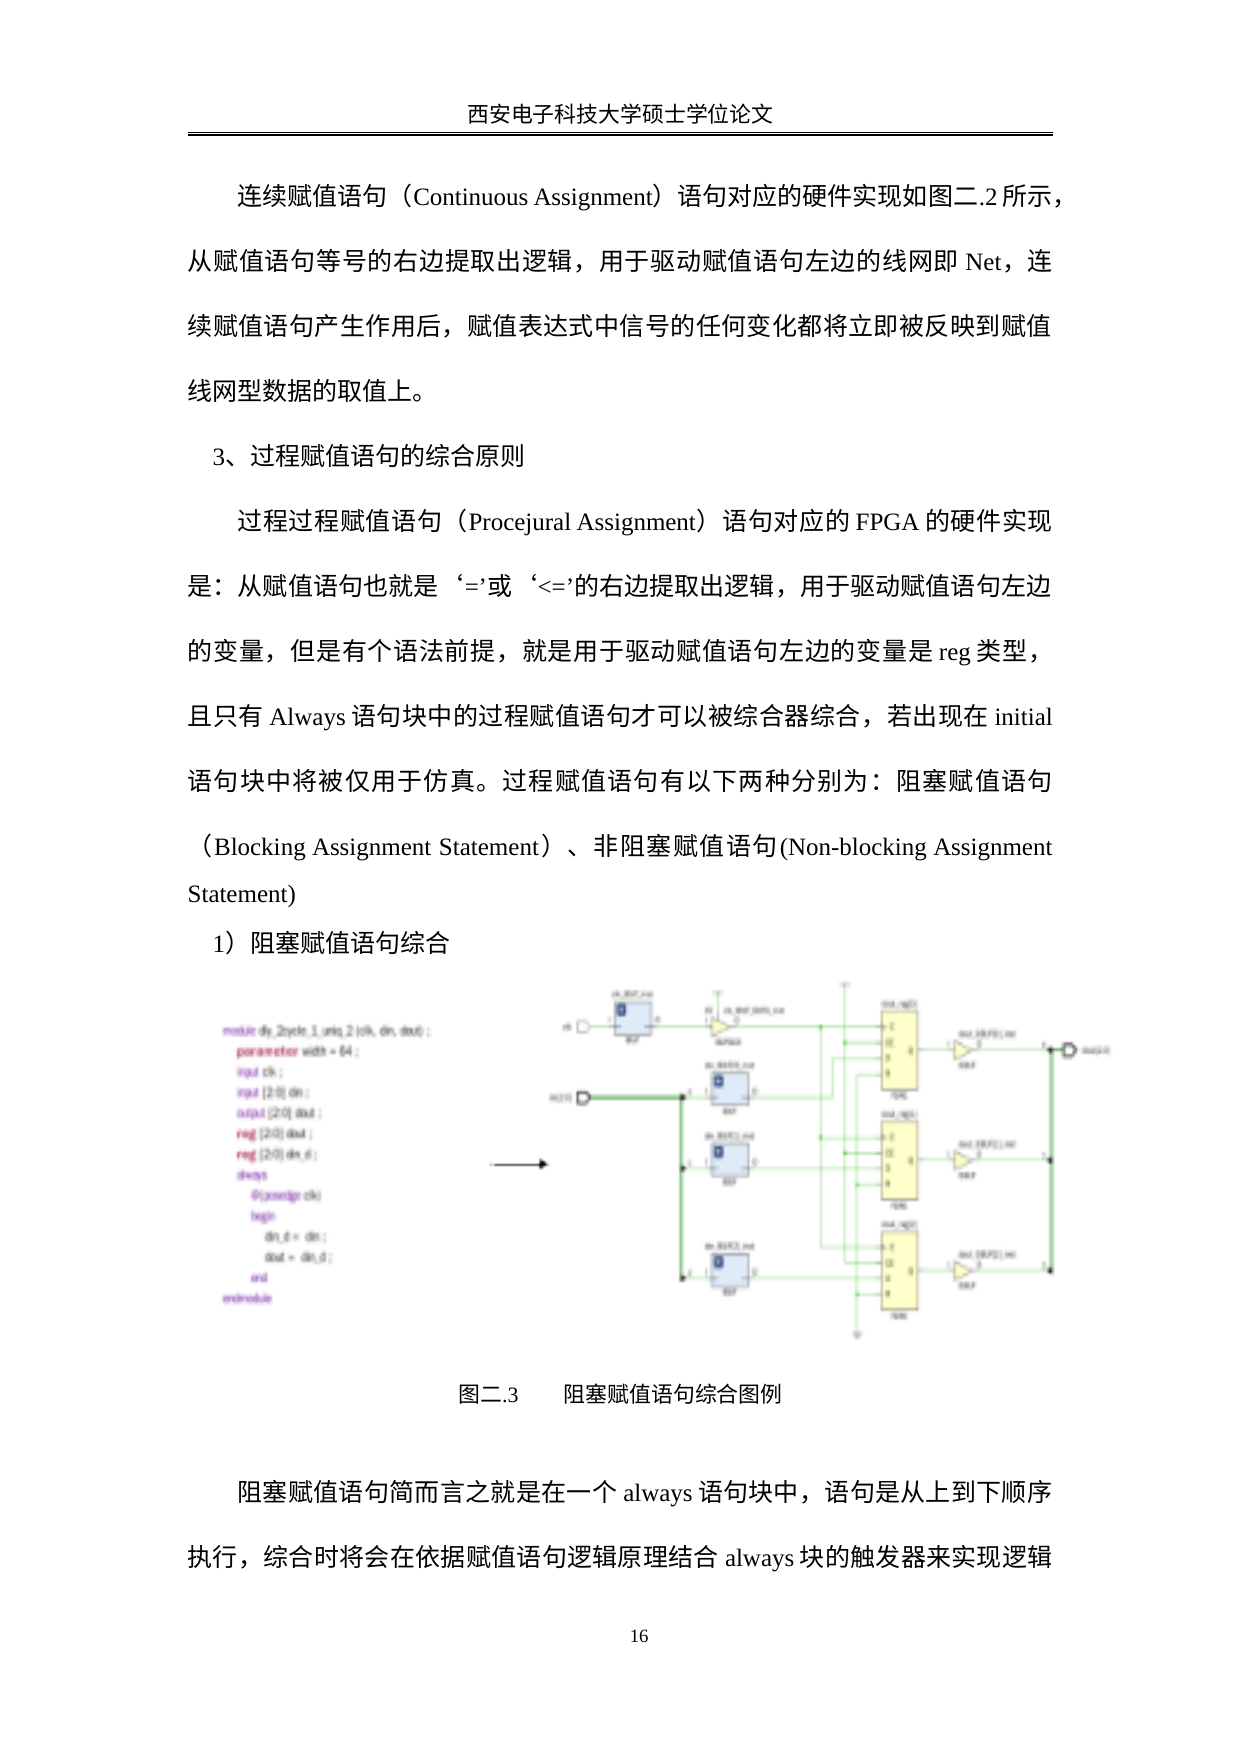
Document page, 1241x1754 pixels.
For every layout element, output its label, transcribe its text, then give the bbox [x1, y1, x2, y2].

text 1）阻塞赋值语句综合 [187, 909, 1053, 974]
text 阻塞赋值语句综合图例 [187, 1377, 1053, 1409]
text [187, 1458, 1053, 1588]
text 过程过程赋值语句（Procejural Assignment）语句对应的FPGA的硬件实现是：从赋值语句也就是‘=’或‘<=’的右边提取出逻辑，用于驱动赋值语句左边的变量，但是有个语法前提，就是用于驱动赋值语句左边的变量是reg类型，且只有Always语句块中的过程赋值语句才可以被综合器综合，若出现在initial语句块中将被仅用于仿真。过程赋值语句有以下两种分别为：阻塞赋值语句（Blocking Assignment Statement）、非阻塞赋值语句(Non-blocking Assignment Statement) [187, 487, 1053, 909]
text 3、过程赋值语句的综合原则 [187, 422, 1053, 487]
text 连续赋值语句（Continuous Assignment）语句对应的硬件实现如图2.7所示，从赋值语句等号的右边提取出逻辑，用于驱动赋值语句左边的线网即Net，连续赋值语句产生作用后，赋值表达式中信号的任何变化都将立即被反映到赋值线网型数据的取值上。 [187, 162, 1053, 422]
